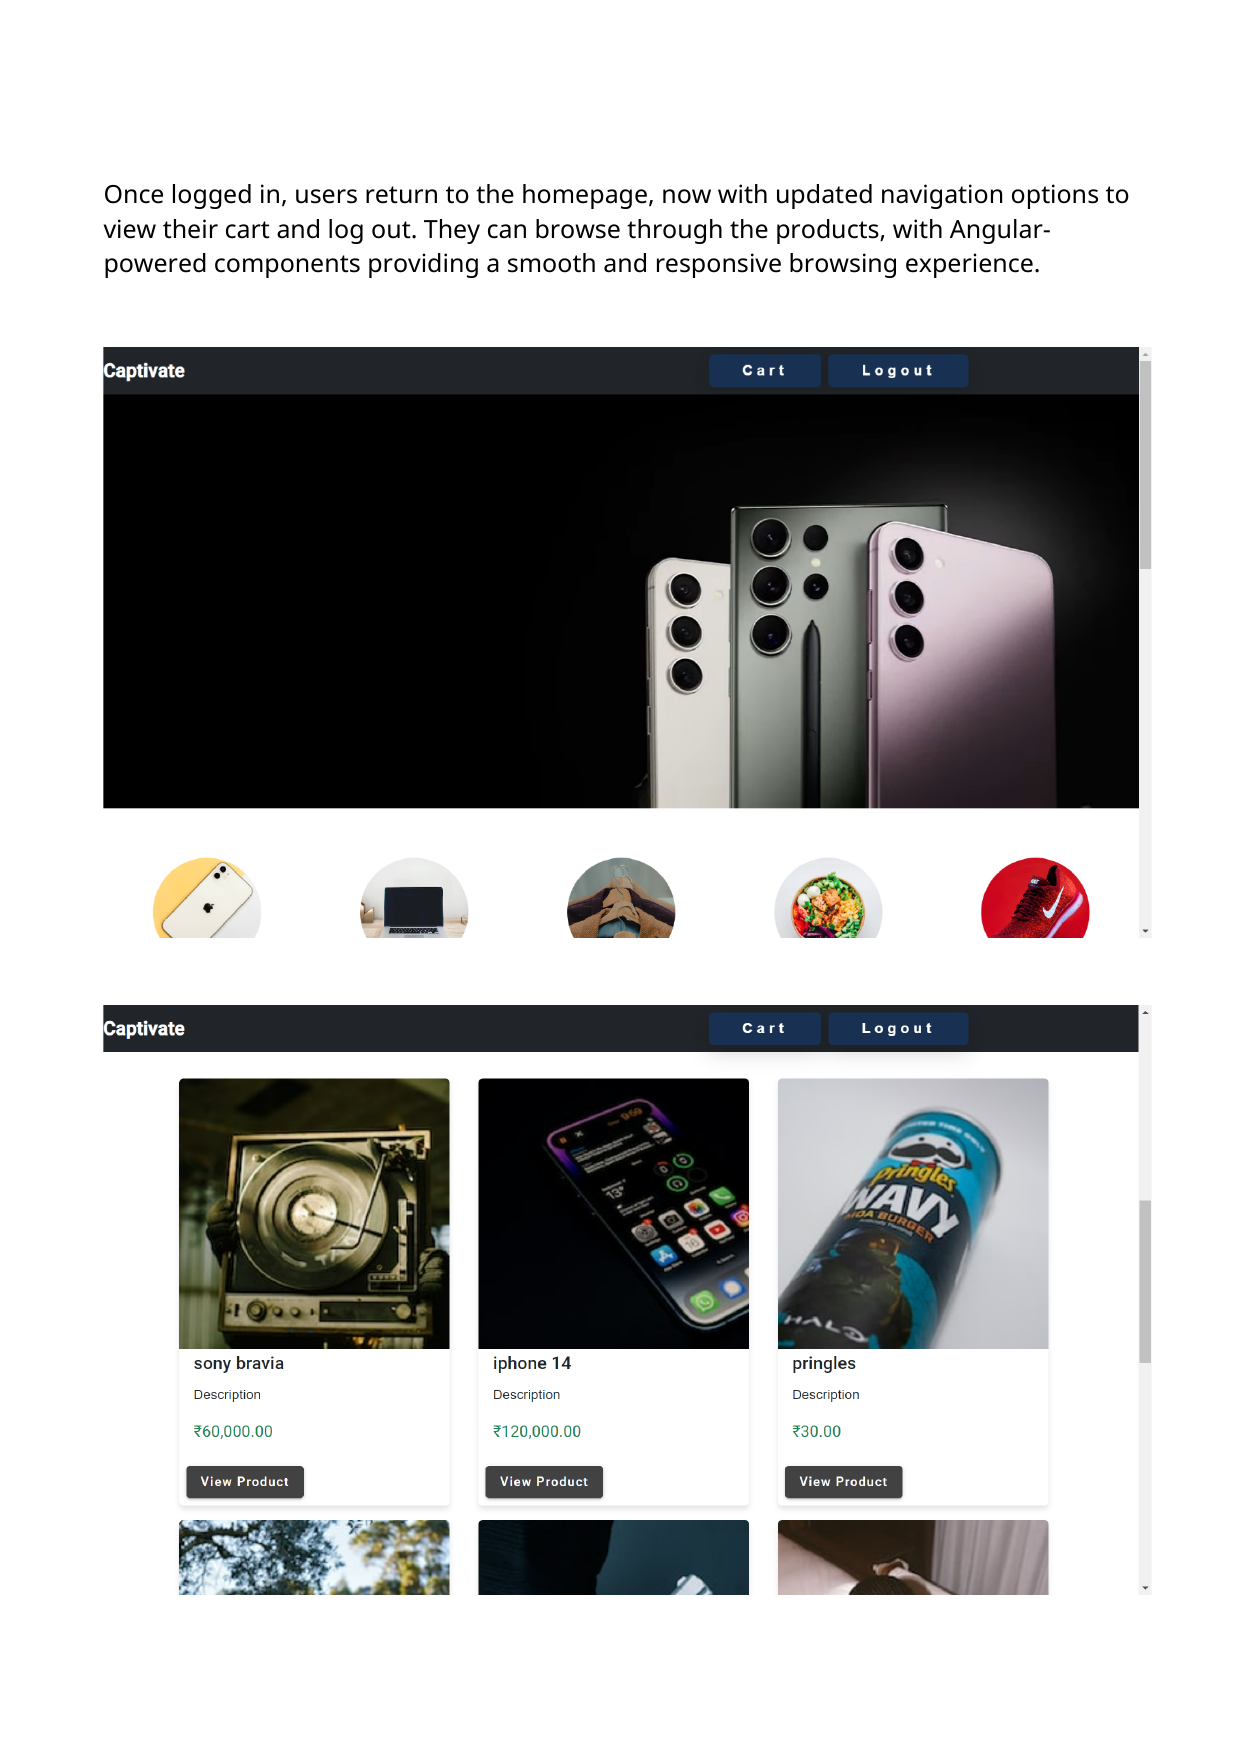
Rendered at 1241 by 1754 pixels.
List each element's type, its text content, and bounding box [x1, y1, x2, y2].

picture [103, 347, 1152, 938]
text Once logged in, users return to the homepage, now with updated navigation options to view their cart and log out. They can browse through the products, with Angular-powered components providing a smooth and responsive browsing experience. [103, 177, 1152, 279]
picture [103, 1005, 1152, 1595]
